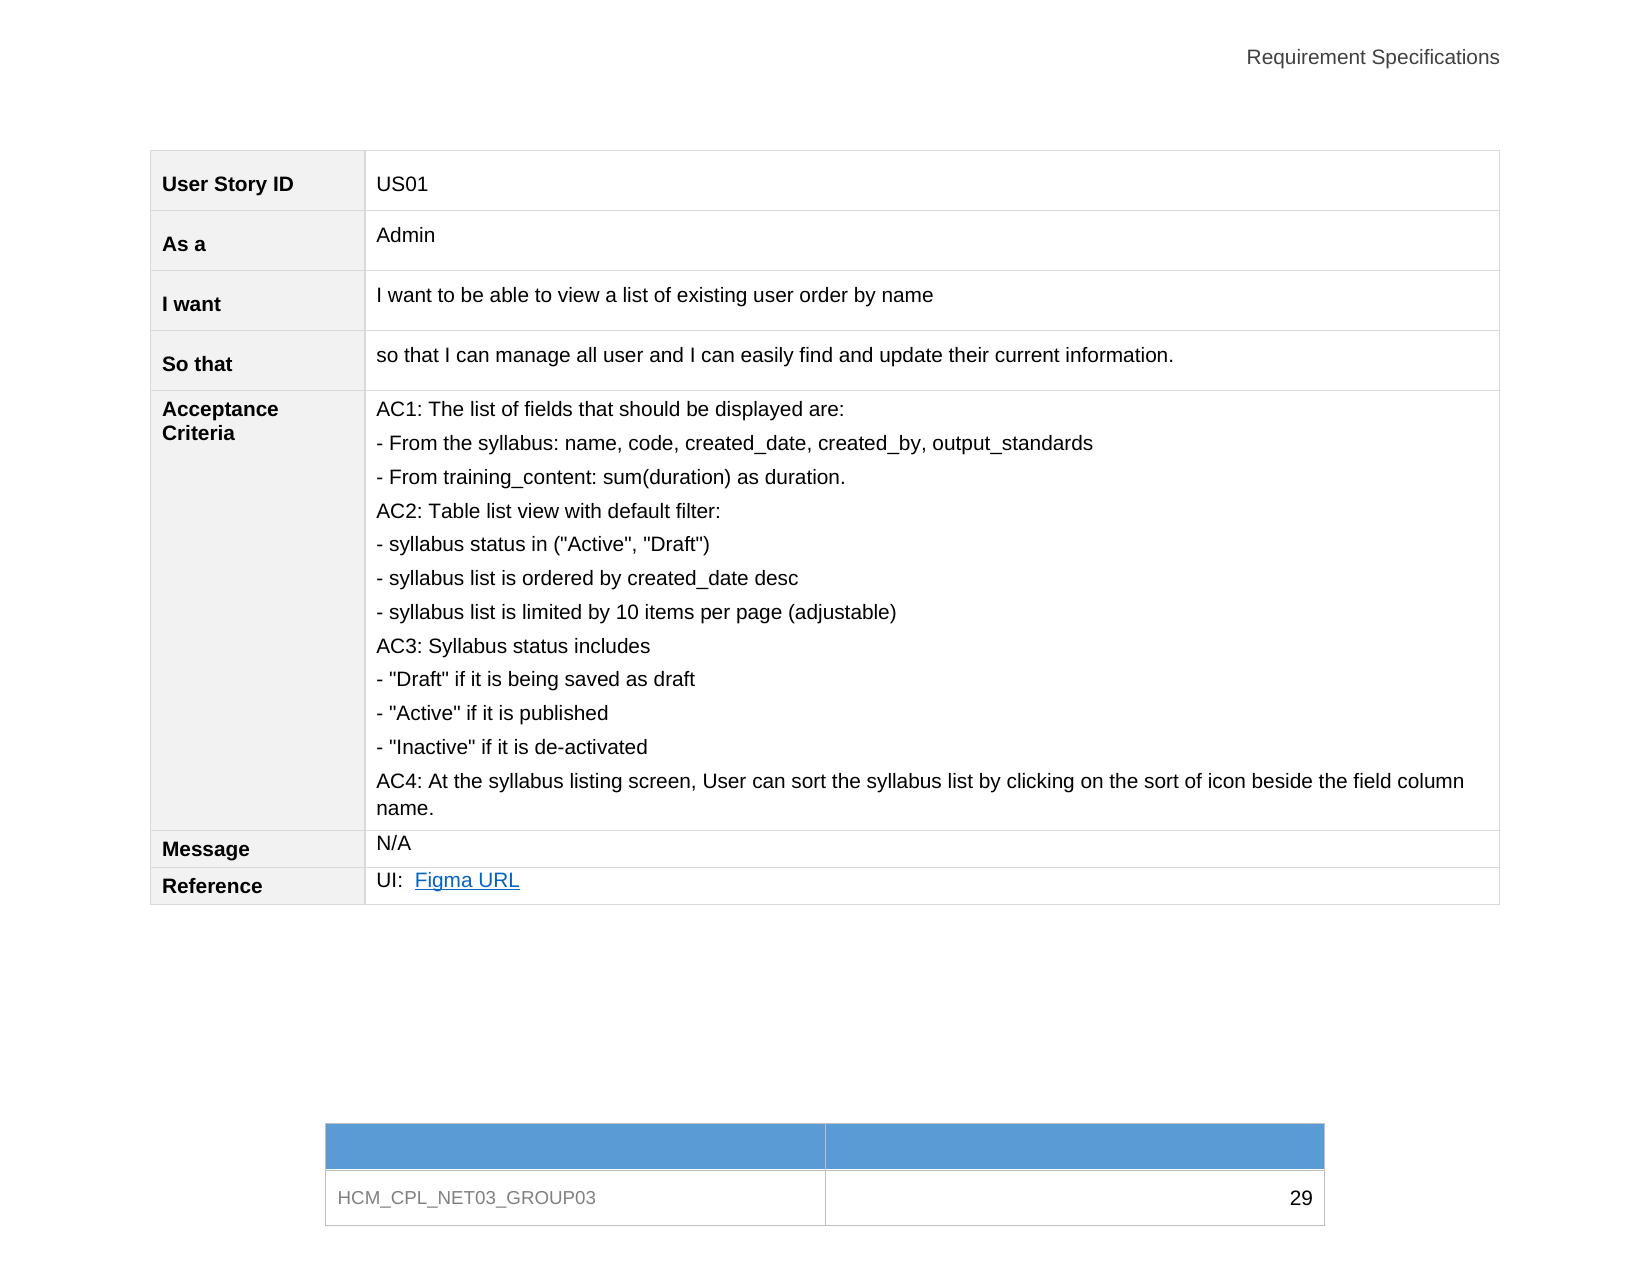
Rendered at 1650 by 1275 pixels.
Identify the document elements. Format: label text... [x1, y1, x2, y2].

table_cell US01 [366, 151, 1499, 210]
table_cell I want to be able to view a list of existing user order by name [366, 271, 1499, 330]
table_cell So that [151, 331, 364, 390]
table_cell Acceptance Criteria [151, 391, 364, 830]
table_cell Message [151, 831, 364, 867]
table_cell N/A [366, 831, 1499, 867]
table_cell Admin [366, 211, 1499, 270]
table_cell UI: Figma URL [366, 868, 1499, 904]
table_cell As a [151, 211, 364, 270]
table_cell User Story ID [151, 151, 364, 210]
table_cell I want [151, 271, 364, 330]
table_cell Reference [151, 868, 364, 904]
table_cell so that I can manage all user and I can easily find and update their current information. [366, 331, 1499, 390]
table_cell AC1: The list of fields that should be displayed are: - From the syllabus: name, code, created_date, created_by, output_standards - From training_content: sum(duration) as duration. AC2: Table list view with default filter: - syllabus status in ("Active", "Draft") - syllabus list is ordered by created_date desc - syllabus list is limited by 10 items per page (adjustable) AC3: Syllabus status includes - "Draft" if it is being saved as draft - "Active" if it is published - "Inactive" if it is de-activated AC4: At the syllabus listing screen, User can sort the syllabus list by clicking on the sort of icon beside the field column name. [366, 391, 1499, 830]
